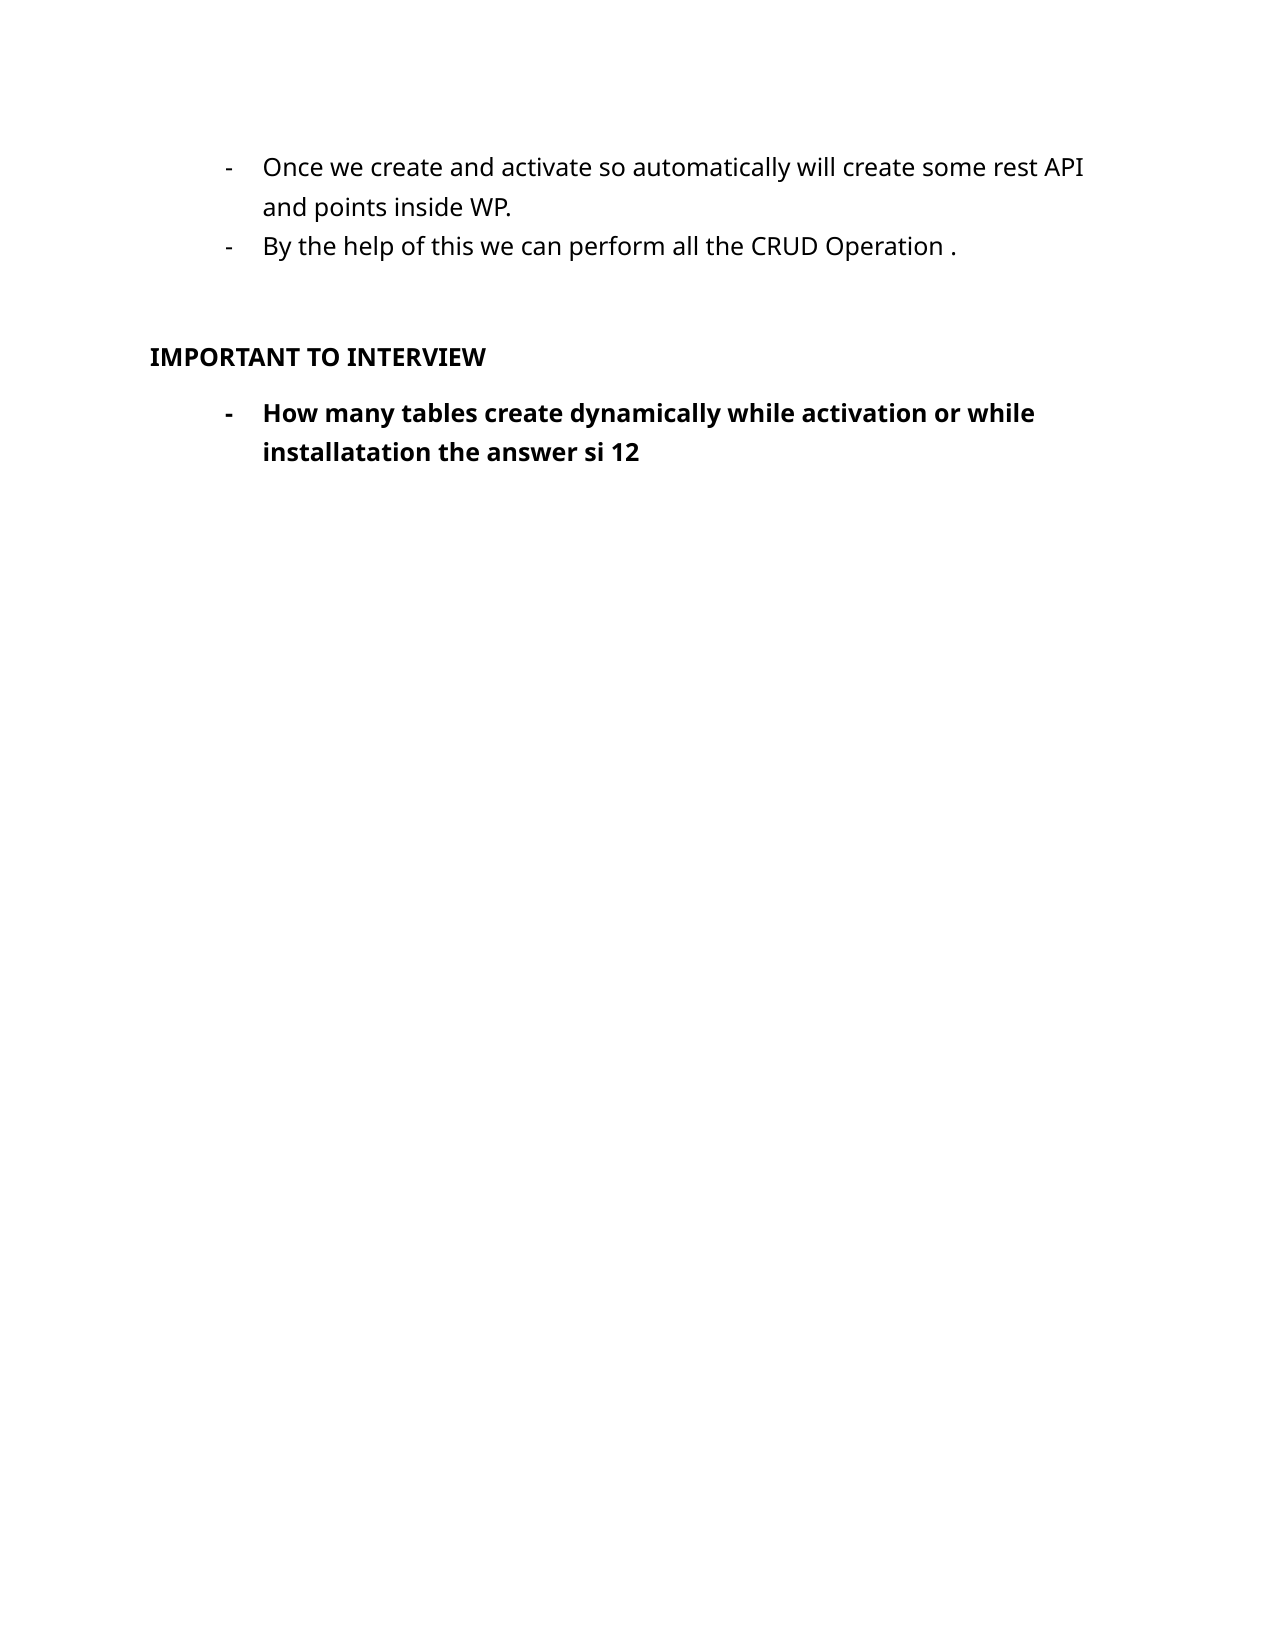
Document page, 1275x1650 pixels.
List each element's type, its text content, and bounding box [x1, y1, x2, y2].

list How many tables create dynamically while activation or while installatation the answer si 12 [225, 396, 1125, 469]
list Once we create and activate so automatically will create some rest API and points inside WP. [225, 150, 1125, 223]
text IMPORTANT TO INTERVIEW [150, 340, 1125, 374]
list By the help of this we can perform all the CRUD Operation . [225, 228, 1125, 262]
